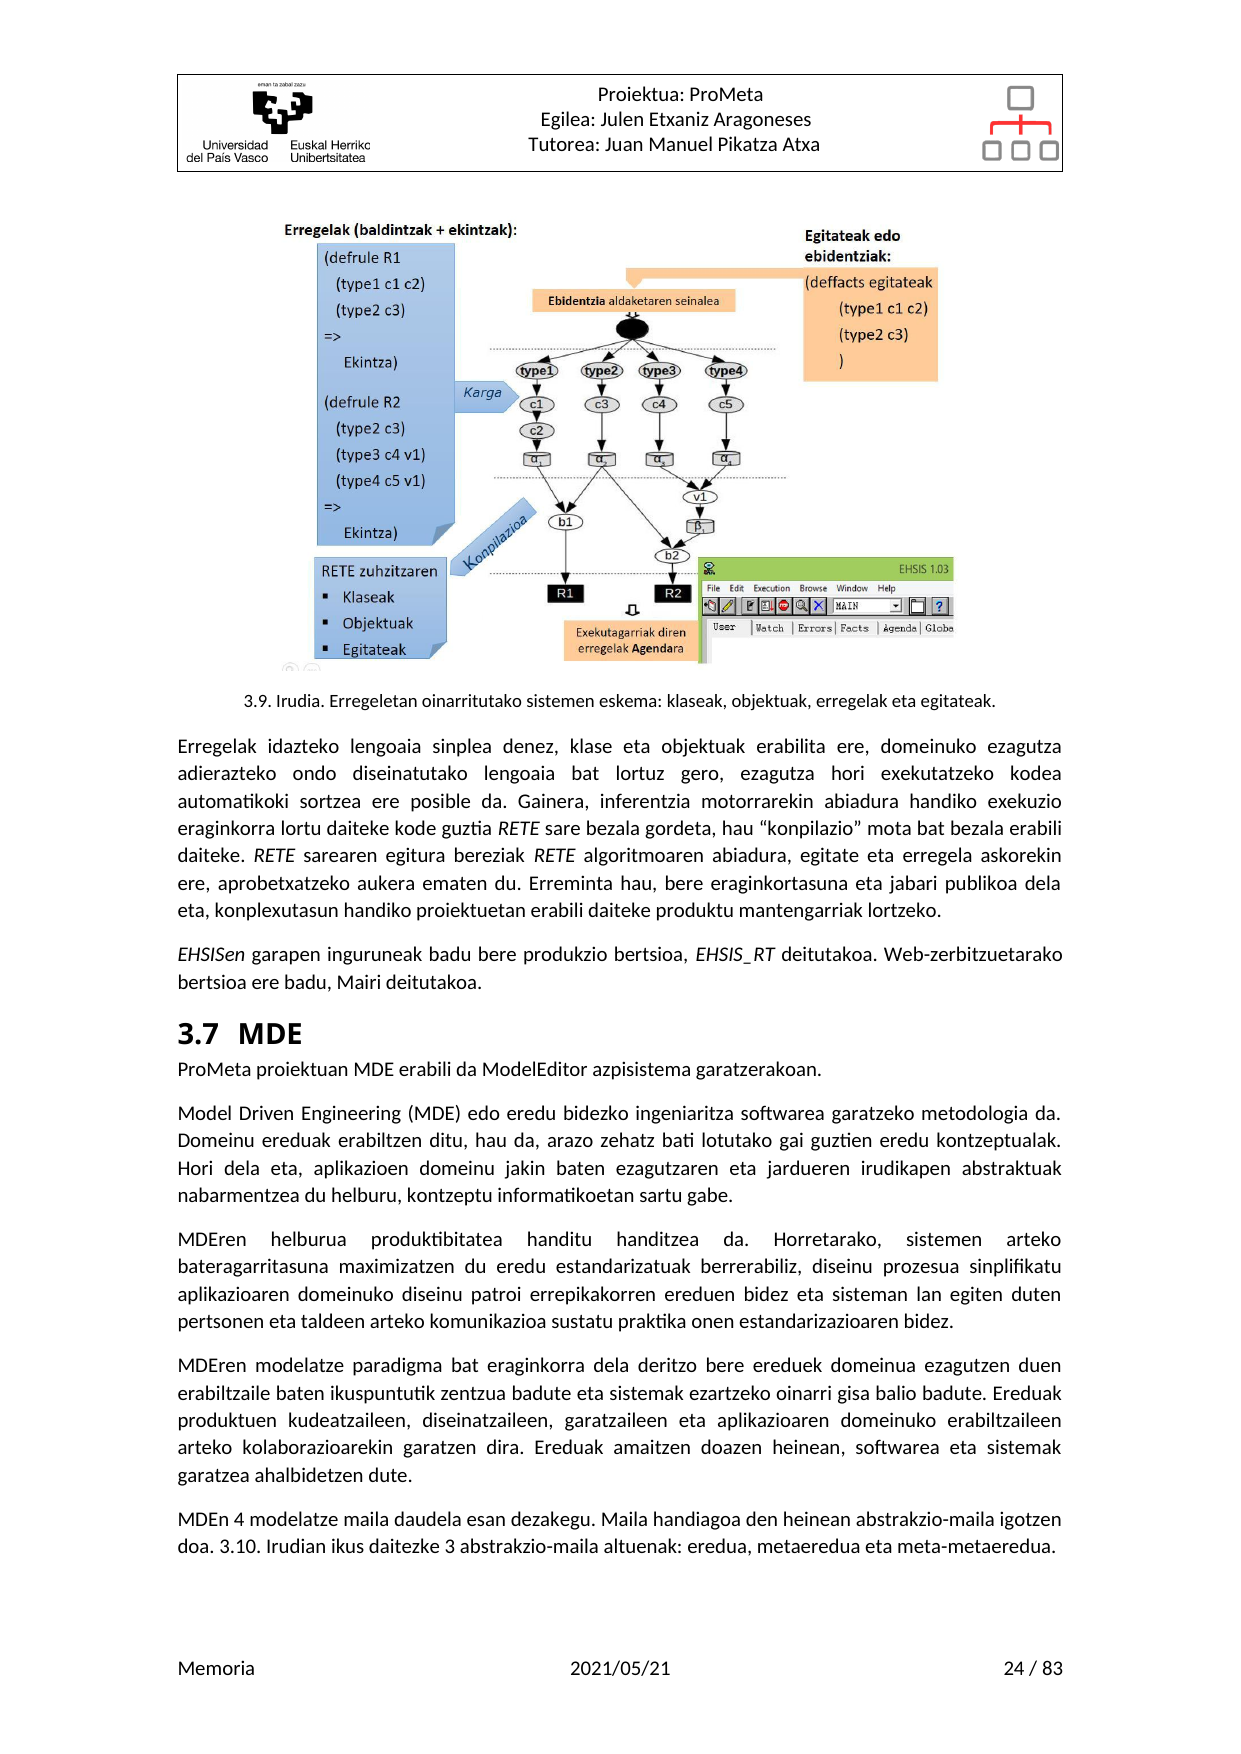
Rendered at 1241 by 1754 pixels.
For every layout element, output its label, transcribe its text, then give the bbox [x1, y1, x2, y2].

text MDEren modelatze paradigma bat eraginkorra dela deritzo bere ereduek domeinua ezagutzen duen erabiltzaile baten ikuspuntutik zentzua badute eta sistemak ezartzeko oinarri gisa balio badute. Ereduak produktuen kudeatzaileen, diseinatzaileen, garatzaileen eta aplikazioaren domeinuko erabiltzaileen arteko kolaborazioarekin garatzen dira. Ereduak amaitzen doazen heinean, softwarea eta sistemak garatzea ahalbidetzen dute. [177, 1352, 1063, 1487]
picture [978, 80, 1060, 162]
text MDEren helburua produktibitatea handitu handitzea da. Horretarako, sistemen arteko bateragarritasuna maximizatzen du eredu estandarizatuak berrerabiliz, diseinu prozesua sinplifikatu aplikazioaren domeinuko diseinu patroi errepikakorren ereduen bidez eta sisteman lan egiten duten pertsonen eta taldeen arteko komunikazioa sustatu praktika onen estandarizazioaren bidez. [177, 1226, 1063, 1334]
text Model Driven Engineering (MDE) edo eredu bidezko ingeniaritza softwarea garatzeko metodologia da. Domeinu ereduak erabiltzen ditu, hau da, arazo zehatz bati lotutako gai guztien eredu kontzeptualak. Hori dela eta, aplikazioen domeinu jakin baten ezagutzaren eta jardueren irudikapen abstraktuak nabarmentzea du helburu, kontzeptu informatikoetan sartu gabe. [177, 1100, 1063, 1207]
picture [280, 216, 960, 671]
text Erregelak idazteko lengoaia sinplea denez, klase eta objektuak erabilita ere, domeinuko ezagutza adierazteko ondo diseinatutako lengoaia bat lortuz gero, ezagutza hori exekutatzeko kodea automatikoki sortzea ere posible da. Gainera, inferentzia motorrarekin abiadura handiko exekuzio eraginkorra lortu daiteke kode guztia RETE sare bezala gordeta, hau “konpilazio” mota bat bezala erabili daiteke. RETE sarearen egitura bereziak RETE algoritmoaren abiadura, egitate eta erregela askorekin ere, aprobetxatzeko aukera ematen du. Erreminta hau, bere eraginkortasuna eta jabari publikoa dela eta, konplexutasun handiko proiektuetan erabili daiteke produktu mantengarriak lortzeko. [177, 733, 1063, 923]
picture [182, 80, 370, 162]
text ProMeta proiektuan MDE erabili da ModelEditor azpisistema garatzerakoan. [177, 1056, 1063, 1081]
subtitle MDE [177, 1013, 1063, 1053]
text EHSISen garapen inguruneak badu bere produkzio bertsioa, EHSIS_RT deitutakoa. Web-zerbitzuetarako bertsioa ere badu, Mairi deitutakoa. [177, 942, 1063, 994]
